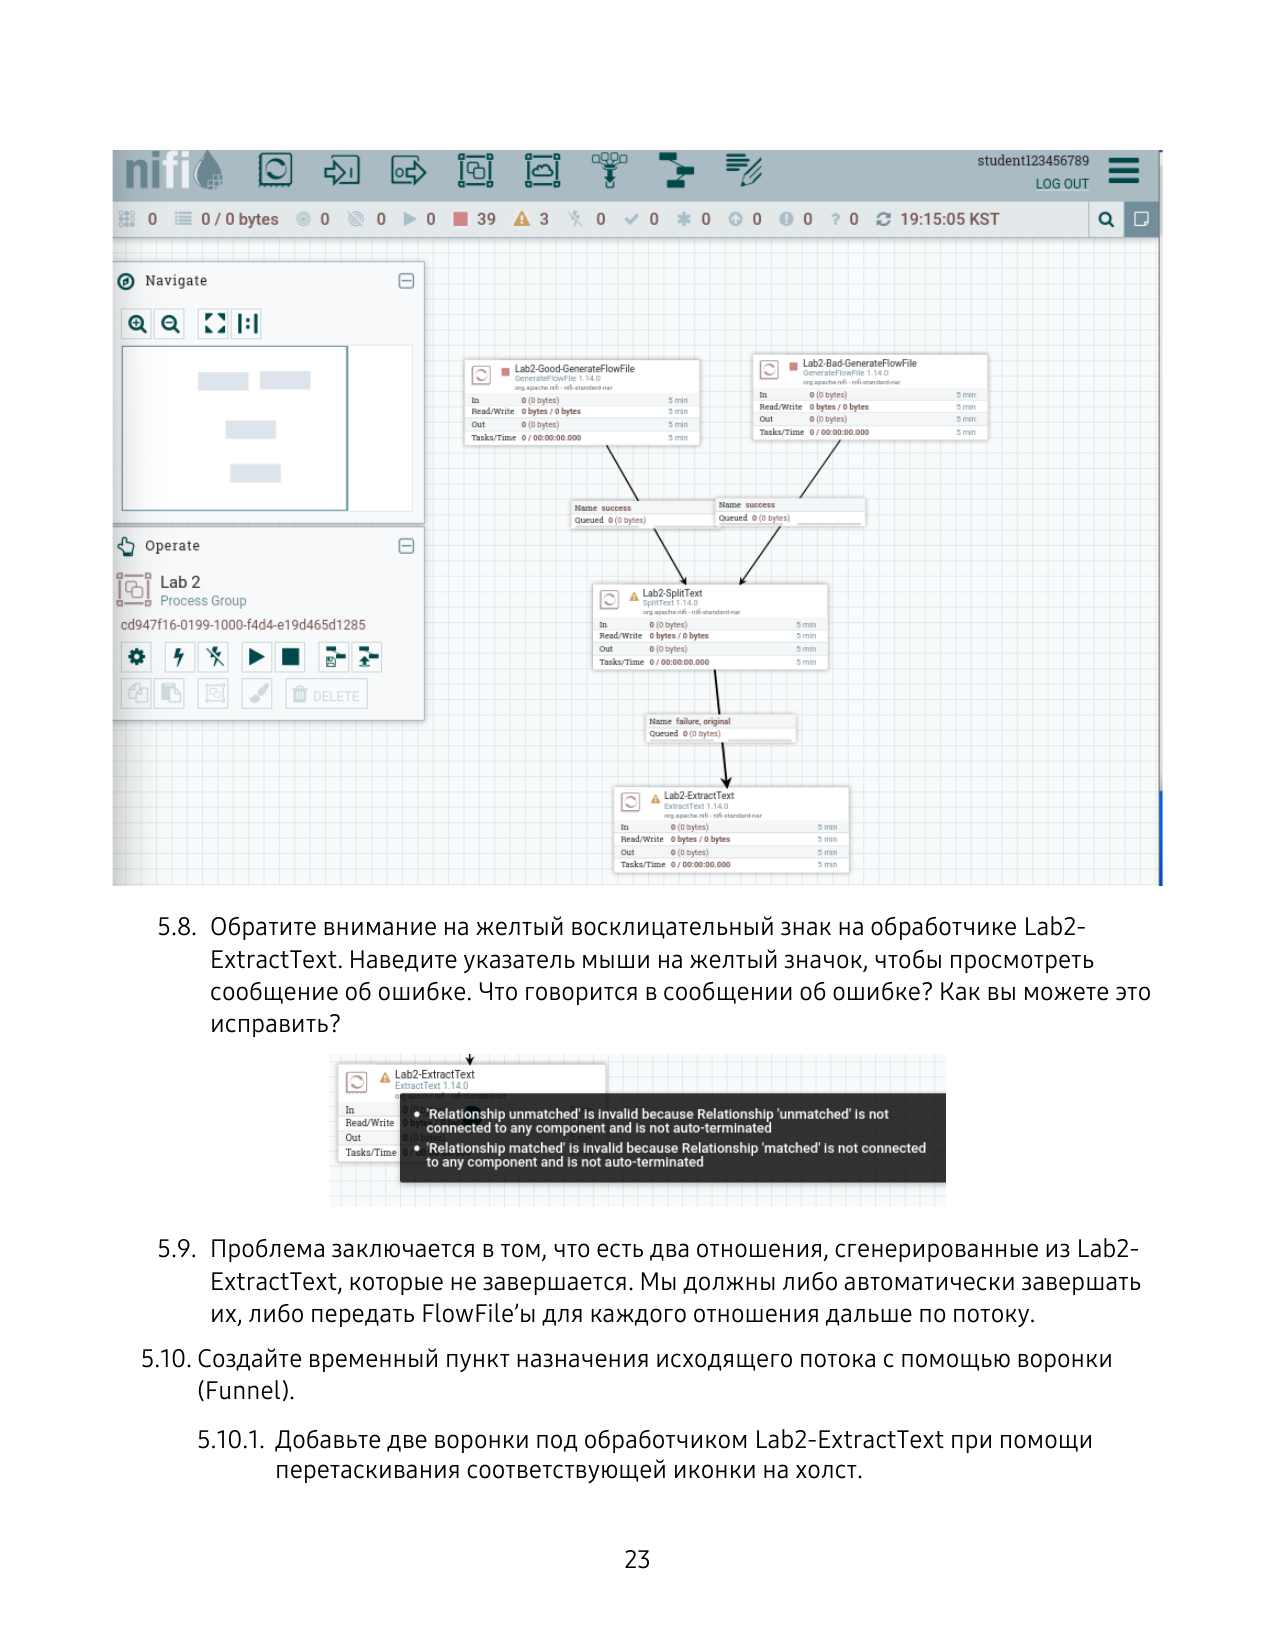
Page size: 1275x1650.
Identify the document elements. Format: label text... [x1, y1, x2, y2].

picture [329, 1054, 946, 1207]
picture [112, 150, 1163, 886]
subtitle Проблема заключается в том, что есть два отношения, сгенерированные из Lab2-ExtractText, которые не завершается. Мы должны либо автоматически завершать их, либо передать FlowFile’ы для каждого отношения дальше по потоку. [157, 1234, 1162, 1329]
subtitle Обратите внимание на желтый восклицательный знак на обработчике Lab2-ExtractText. Наведите указатель мыши на желтый значок, чтобы просмотреть сообщение об ошибке. Что говорится в сообщении об ошибке? Как вы можете это исправить? [157, 912, 1162, 1040]
list Создайте временный пункт назначения исходящего потока с помощью воронки (Funnel). [141, 1344, 1162, 1407]
list Добавьте две воронки под обработчиком Lab2-ExtractText при помощи перетаскивания соответствующей иконки на холст. [197, 1426, 1162, 1486]
